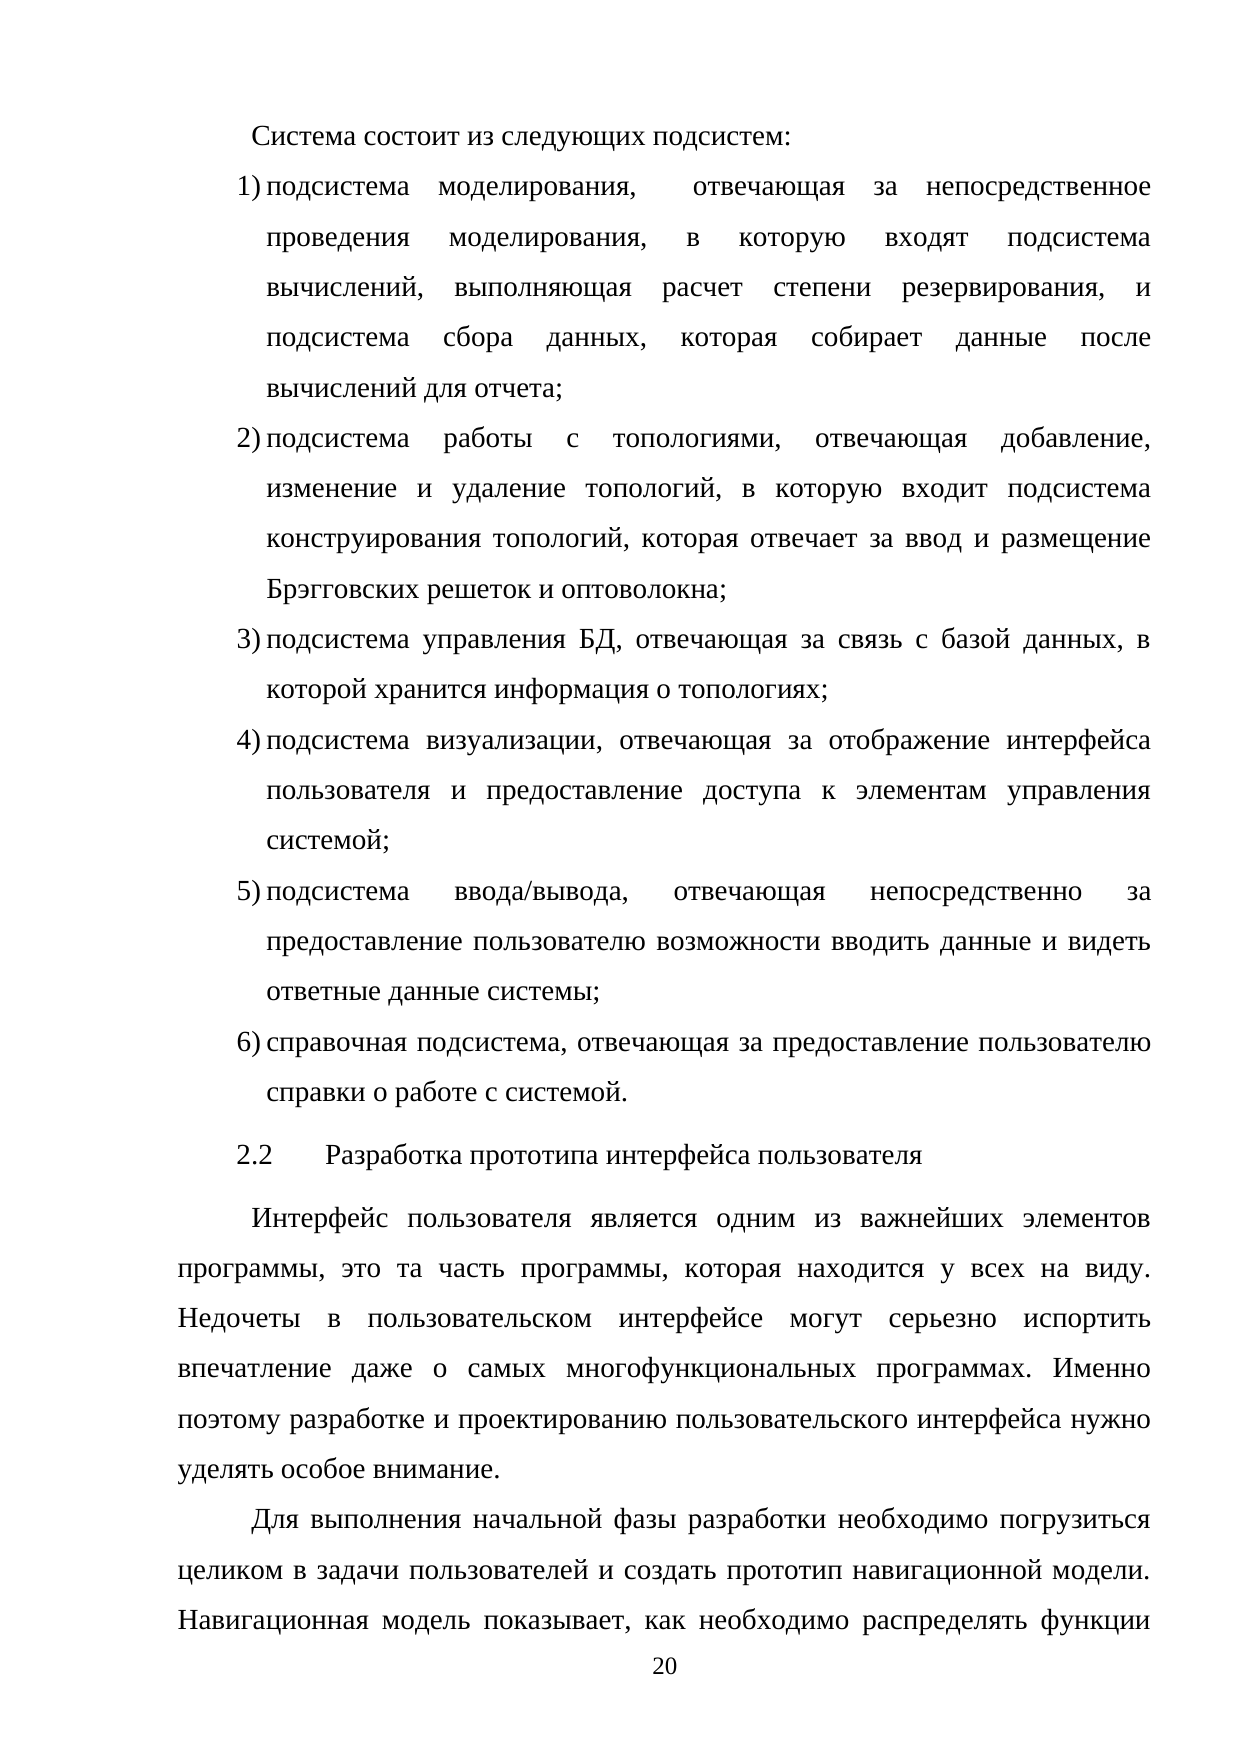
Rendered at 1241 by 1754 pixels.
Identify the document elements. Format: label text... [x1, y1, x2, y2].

text подсистема управления БД, отвечающая за связь с базой данных, в которой хранится информация о топологиях; [236, 621, 1152, 705]
text подсистема ввода/вывода, отвечающая непосредственно за предоставление пользователю возможности вводить данные и видеть ответные данные системы; [236, 873, 1152, 1007]
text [177, 1502, 1152, 1636]
text Разработка прототипа интерфейса пользователя [236, 1137, 1152, 1170]
text подсистема работы с топологиями, отвечающая добавление, изменение и удаление топологий, в которую входит подсистема конструирования топологий, которая отвечает за ввод и размещение Брэгговских решеток и оптоволокна; [236, 420, 1152, 604]
text подсистема визуализации, отвечающая за отображение интерфейса пользователя и предоставление доступа к элементам управления системой; [236, 722, 1152, 856]
text Система состоит из следующих подсистем: [177, 118, 1152, 152]
text Интерфейс пользователя является одним из важнейших элементов программы, это та часть программы, которая находится у всех на виду. Недочеты в пользовательском интерфейсе могут серьезно испортить впечатление даже о самых многофункциональных программах. Именно поэтому разработке и проектированию пользовательского интерфейса нужно уделять особое внимание. [177, 1200, 1152, 1485]
list подсистема моделирования, отвечающая за непосредственное проведения моделирования, в которую входят подсистема вычислений, выполняющая расчет степени резервирования, и подсистема сбора данных, которая собирает данные после вычислений для отчета; [236, 168, 1152, 403]
text справочная подсистема, отвечающая за предоставление пользователю справки о работе с системой. [236, 1024, 1152, 1108]
